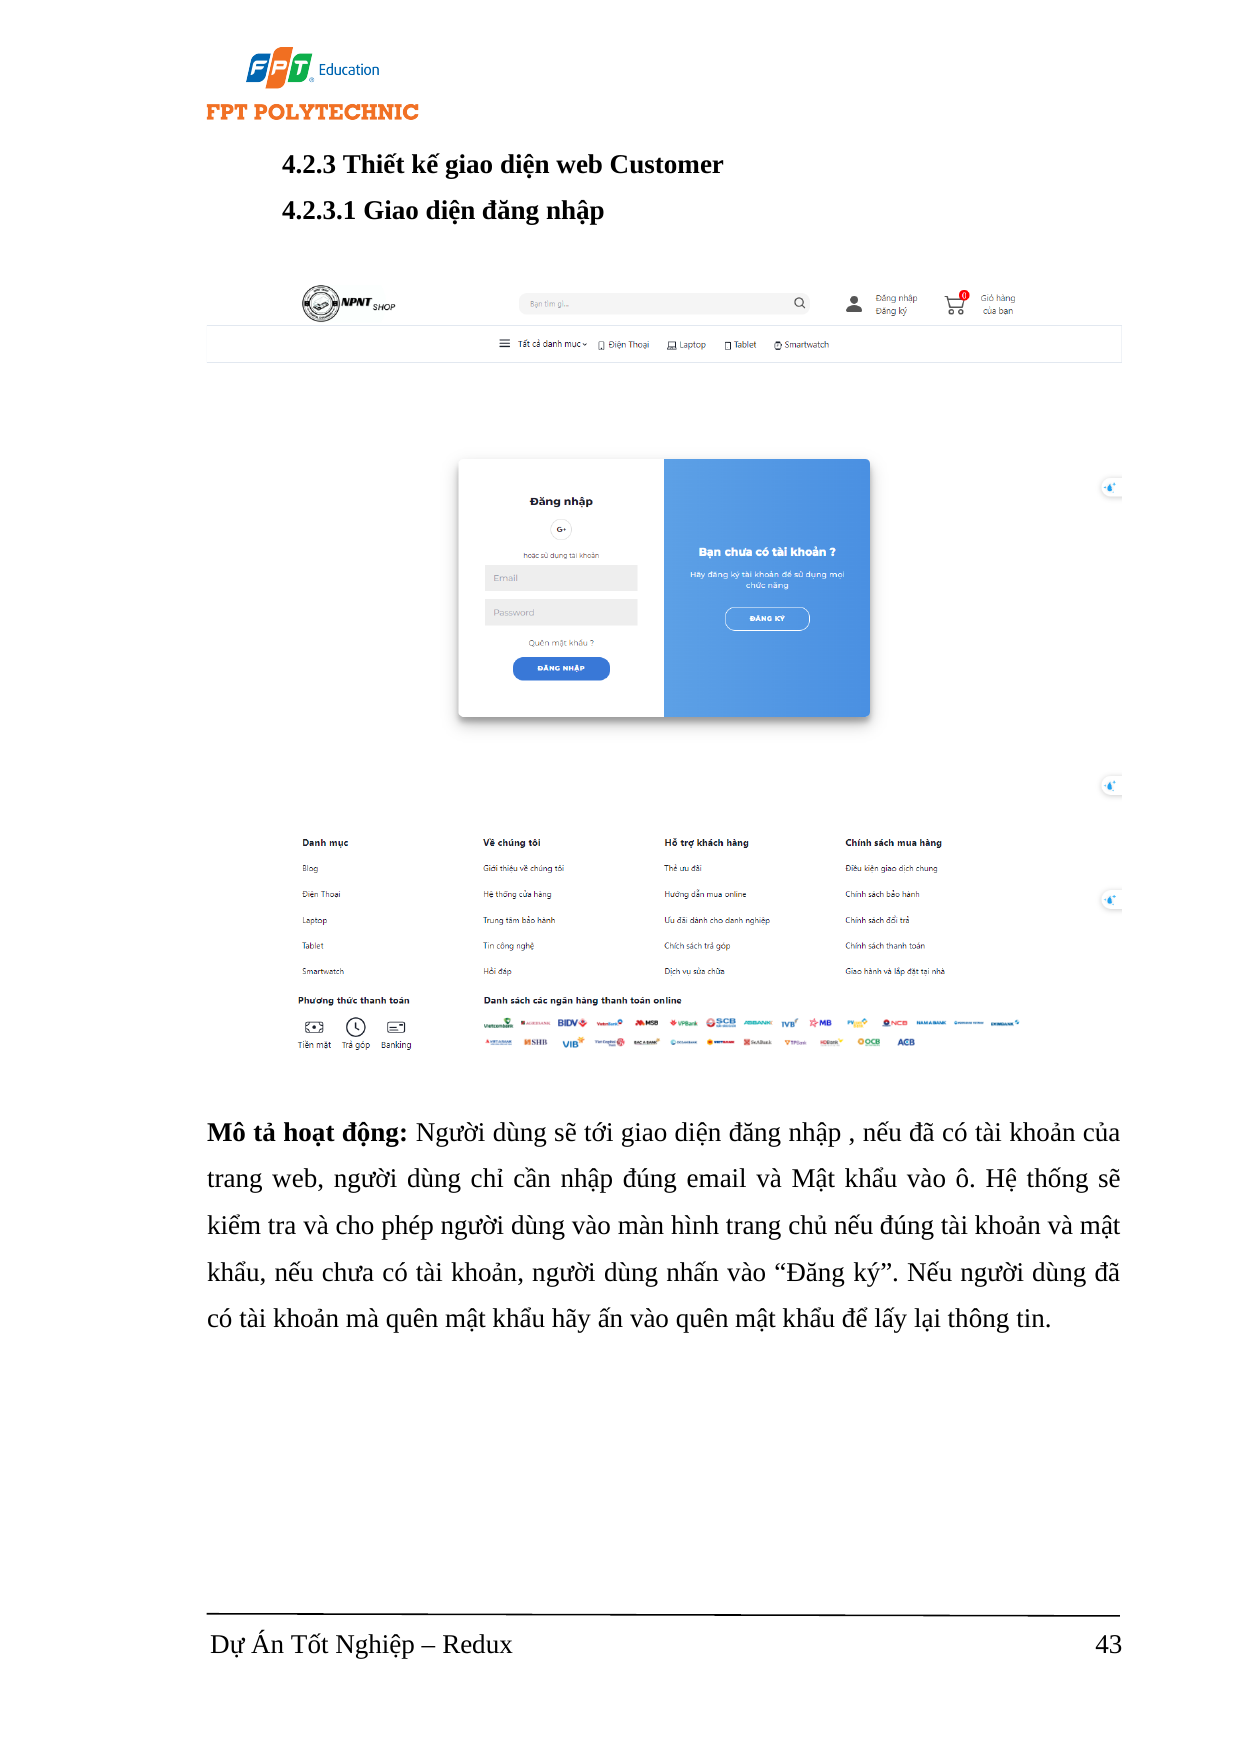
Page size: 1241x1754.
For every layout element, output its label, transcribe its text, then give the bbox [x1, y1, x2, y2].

subtitle 4.2.3.1 Giao diện đăng nhập [207, 194, 1122, 226]
subtitle 4.2.3 Thiết kế giao diện web Customer [207, 148, 1122, 179]
text Mô tả hoạt động: Người dùng sẽ tới giao diện đăng nhập , nếu đã có tài khoản của trang web, người dùng chỉ cần nhập đúng email và Mật khẩu vào ô. Hệ thống sẽ kiểm tra và cho phép người dùng vào màn hình trang chủ nếu đúng tài khoản và mật khẩu, nếu chưa có tài khoản, người dùng nhấn vào “Đăng ký”. Nếu người dùng đã có tài khoản mà quên mật khẩu hãy ấn vào quên mật khẩu để lấy lại thông tin. [207, 1116, 1122, 1333]
picture [206, 47, 419, 120]
picture [206, 283, 1122, 1102]
